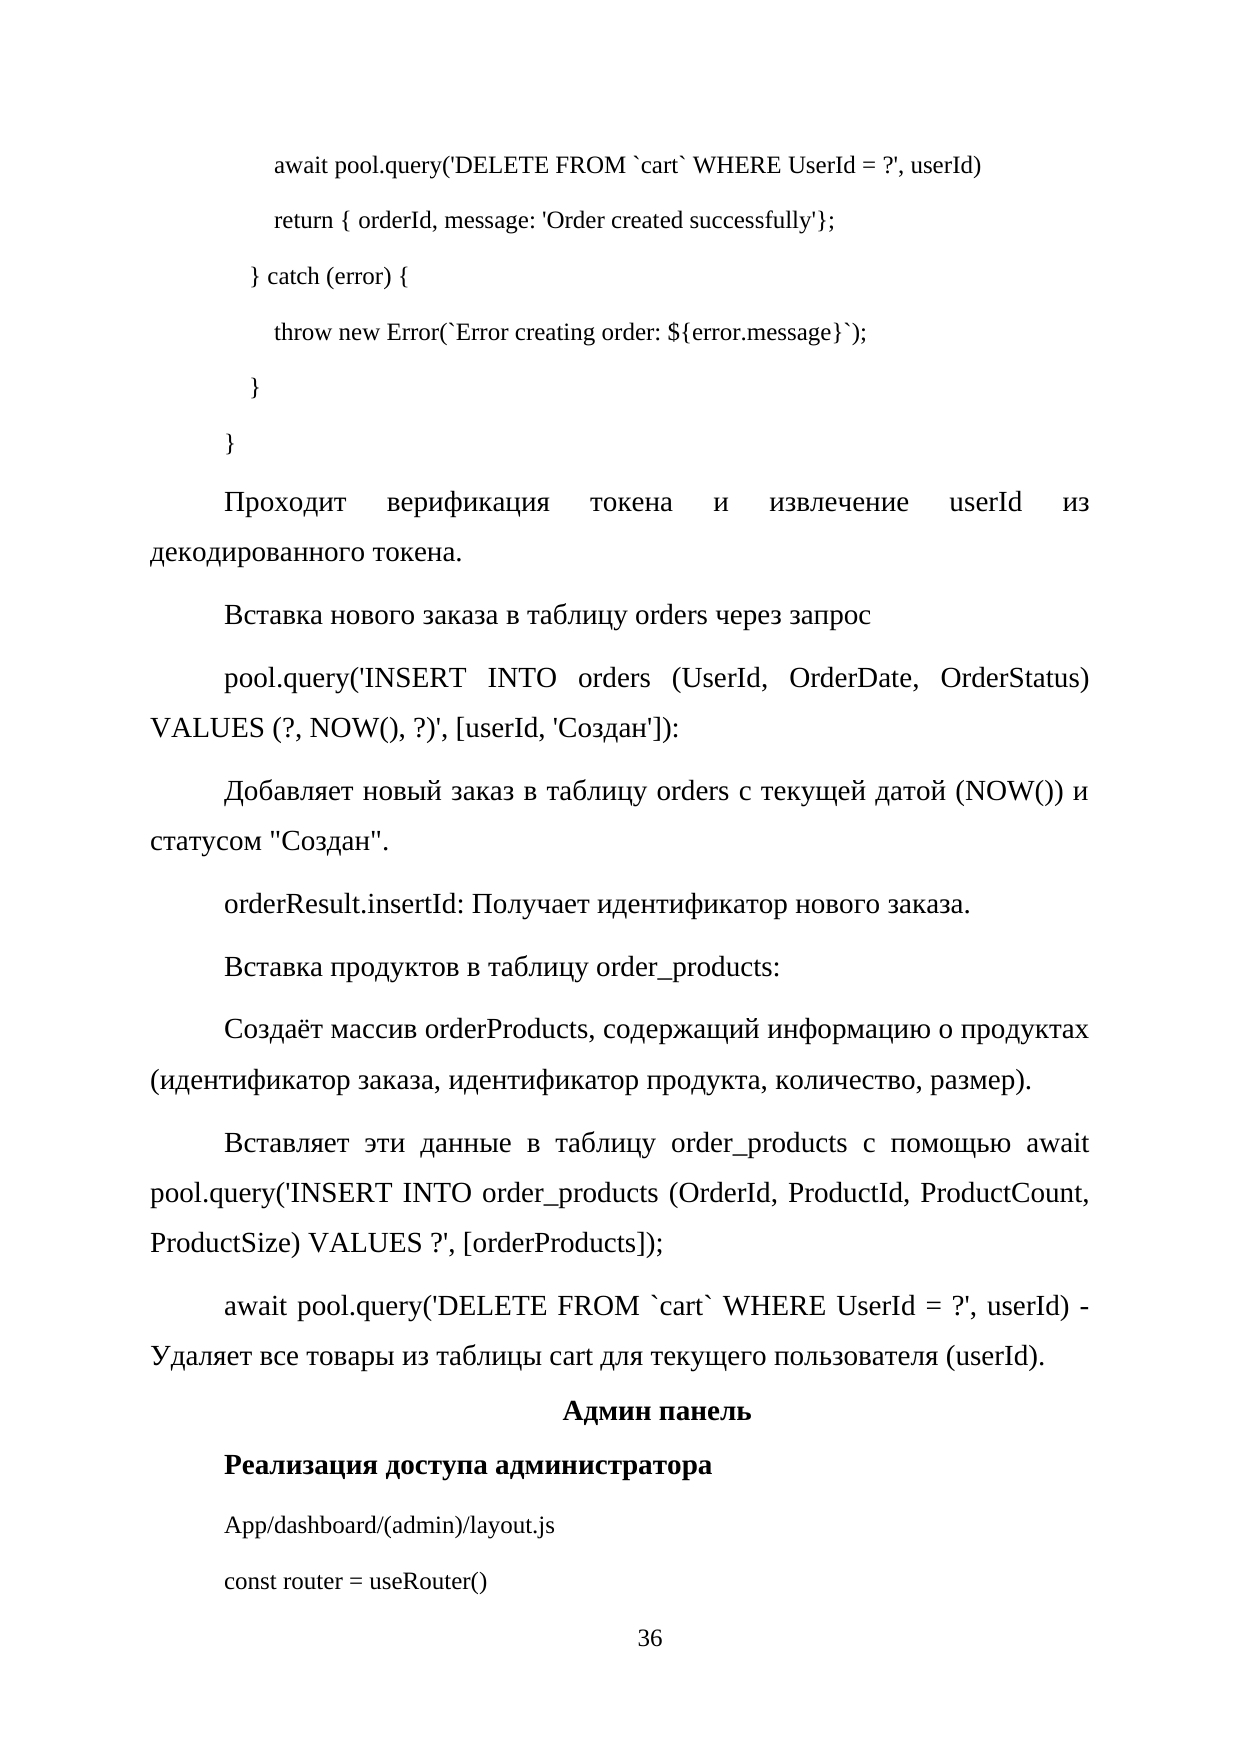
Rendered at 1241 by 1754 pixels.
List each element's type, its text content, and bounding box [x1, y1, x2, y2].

text await pool.query('DELETE FROM `cart` WHERE UserId = ?', userId) [150, 150, 1090, 179]
text App/dashboard/(admin)/layout.js [150, 1510, 1090, 1539]
text orderResult.insertId: Получает идентификатор нового заказа. [150, 886, 1090, 919]
text return { orderId, message: 'Order created successfully'}; [150, 206, 1090, 234]
text Вставка продуктов в таблицу order_products: [150, 949, 1090, 982]
text pool.query('INSERT INTO orders (UserId, OrderDate, OrderStatus) VALUES (?, NOW(), ?)', [userId, 'Создан']): [150, 660, 1090, 743]
text } [150, 372, 1090, 401]
text } [150, 428, 1090, 457]
text await pool.query('DELETE FROM `cart` WHERE UserId = ?', userId) - Удаляет все товары из таблицы cart для текущего пользователя (userId). [150, 1288, 1090, 1372]
text Создаёт массив orderProducts, содержащий информацию о продуктах (идентификатор заказа, идентификатор продукта, количество, размер). [150, 1012, 1090, 1095]
text Реализация доступа администратора [150, 1447, 1090, 1481]
text Вставляет эти данные в таблицу order_products с помощью await pool.query('INSERT INTO order_products (OrderId, ProductId, ProductCount, ProductSize) VALUES ?', [orderProducts]); [150, 1125, 1090, 1259]
text const router = useRouter() [150, 1566, 1090, 1594]
text } catch (error) { [150, 261, 1090, 290]
text Проходит верификация токена и извлечение userId из декодированного токена. [150, 484, 1090, 568]
text throw new Error(`Error creating order: ${error.message}`); [150, 317, 1090, 346]
text Админ панель [150, 1393, 1090, 1426]
text Добавляет новый заказ в таблицу orders с текущей датой (NOW()) и статусом "Создан". [150, 773, 1090, 857]
text Вставка нового заказа в таблицу orders через запрос [150, 597, 1090, 630]
